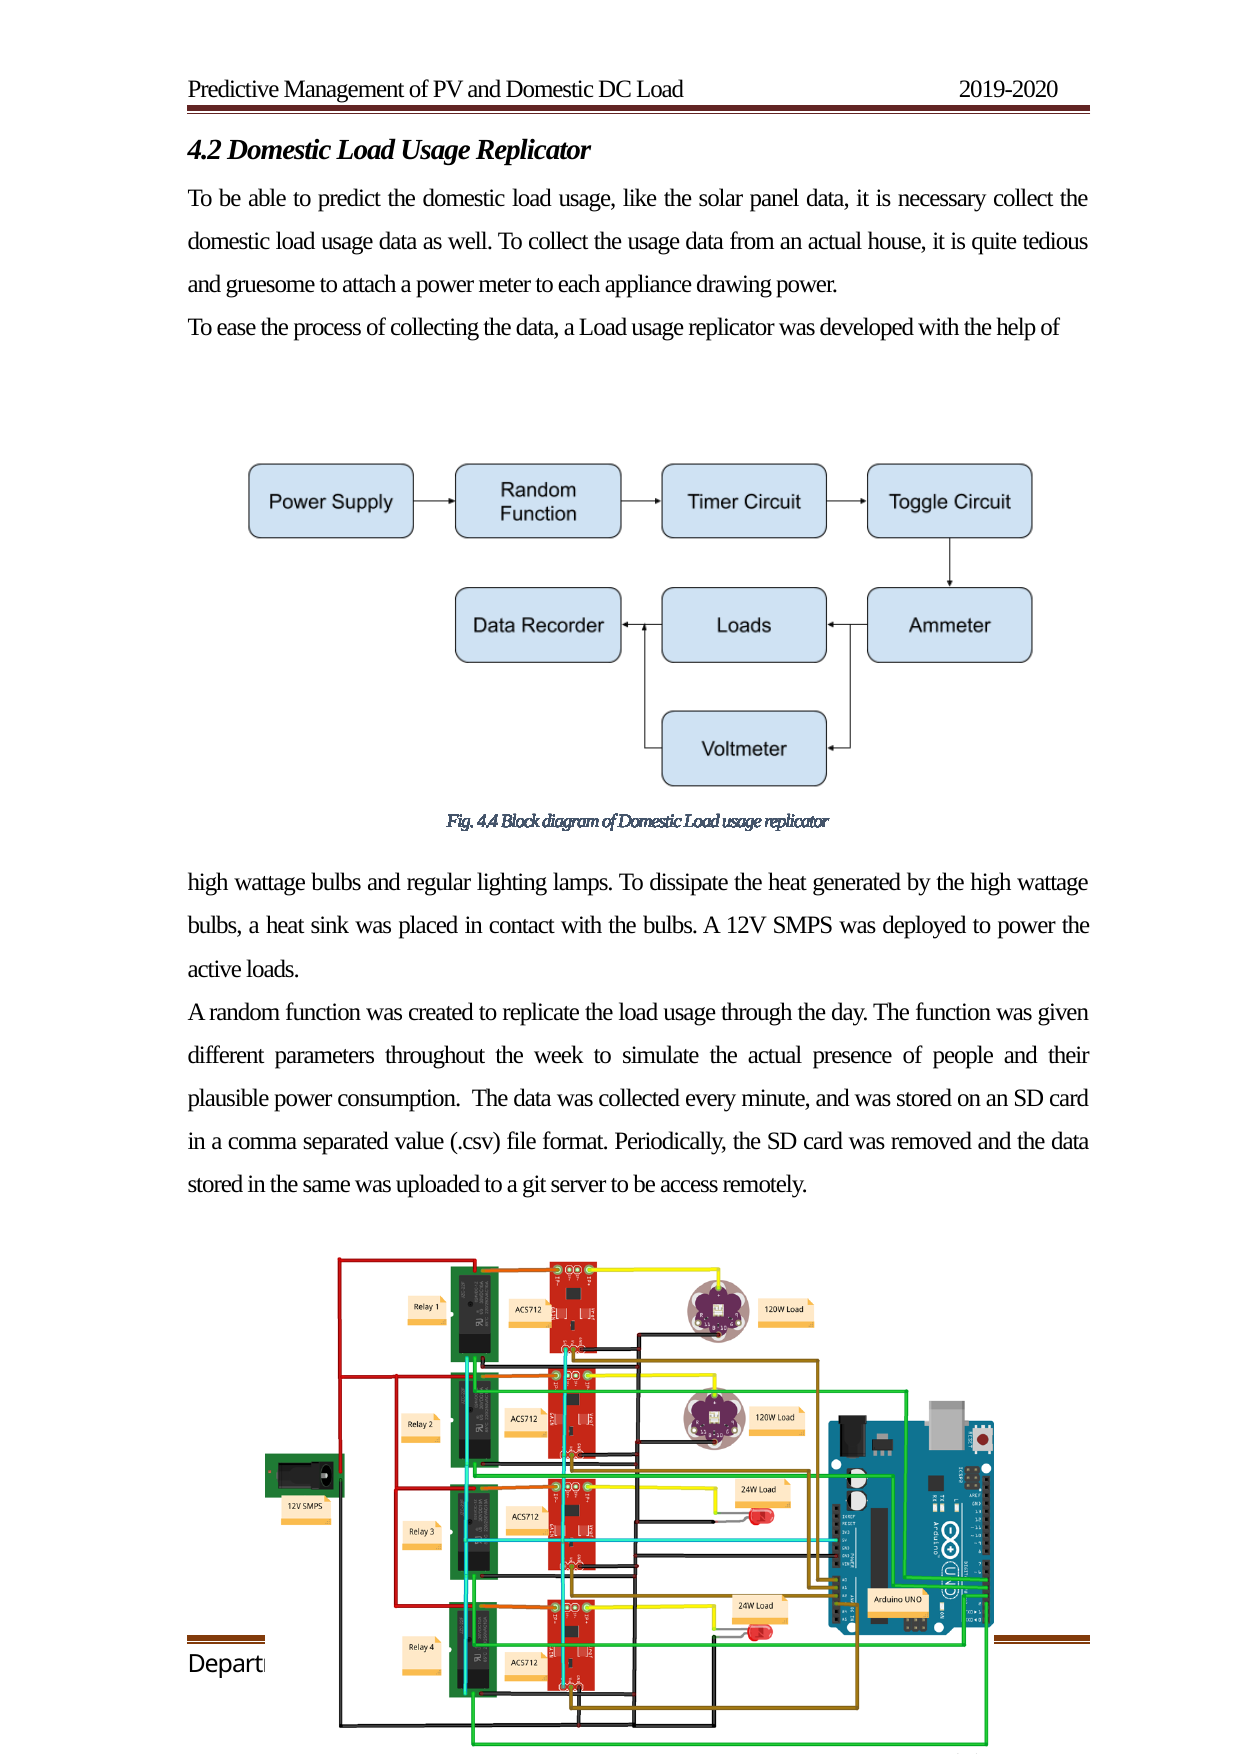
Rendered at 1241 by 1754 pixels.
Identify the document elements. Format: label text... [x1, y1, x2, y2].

text To be able to predict the domestic load usage, like the solar panel data, it is necessary collect the domestic load usage data as well. To collect the usage data from an actual house, it is quite tedious and gruesome to attach a power meter to each appliance drawing power. [187, 183, 1090, 298]
picture [227, 419, 1052, 802]
text high wattage bulbs and regular lighting lamps. To dissipate the heat generated by the high wattage bulbs, a heat sink was placed in contact with the bulbs. A 12V SMPS was deployed to power the active loads. [187, 528, 1090, 982]
text A random function was created to replicate the load usage through the day. The function was given different parameters throughout the week to simulate the actual presence of people and their plausible power consumption. The data was collected every minute, and was stored on an SD card in a comma separated value (.csv) file format. Periodically, the SD card was removed and the data stored in the same was uploaded to a git server to be access remotely. [187, 997, 1090, 1198]
subtitle 4.2 Domestic Load Usage Replicator [187, 132, 1090, 166]
picture [265, 1255, 994, 1754]
text To ease the process of collecting the data, a Load usage replicator was developed with the help of [187, 312, 1090, 341]
